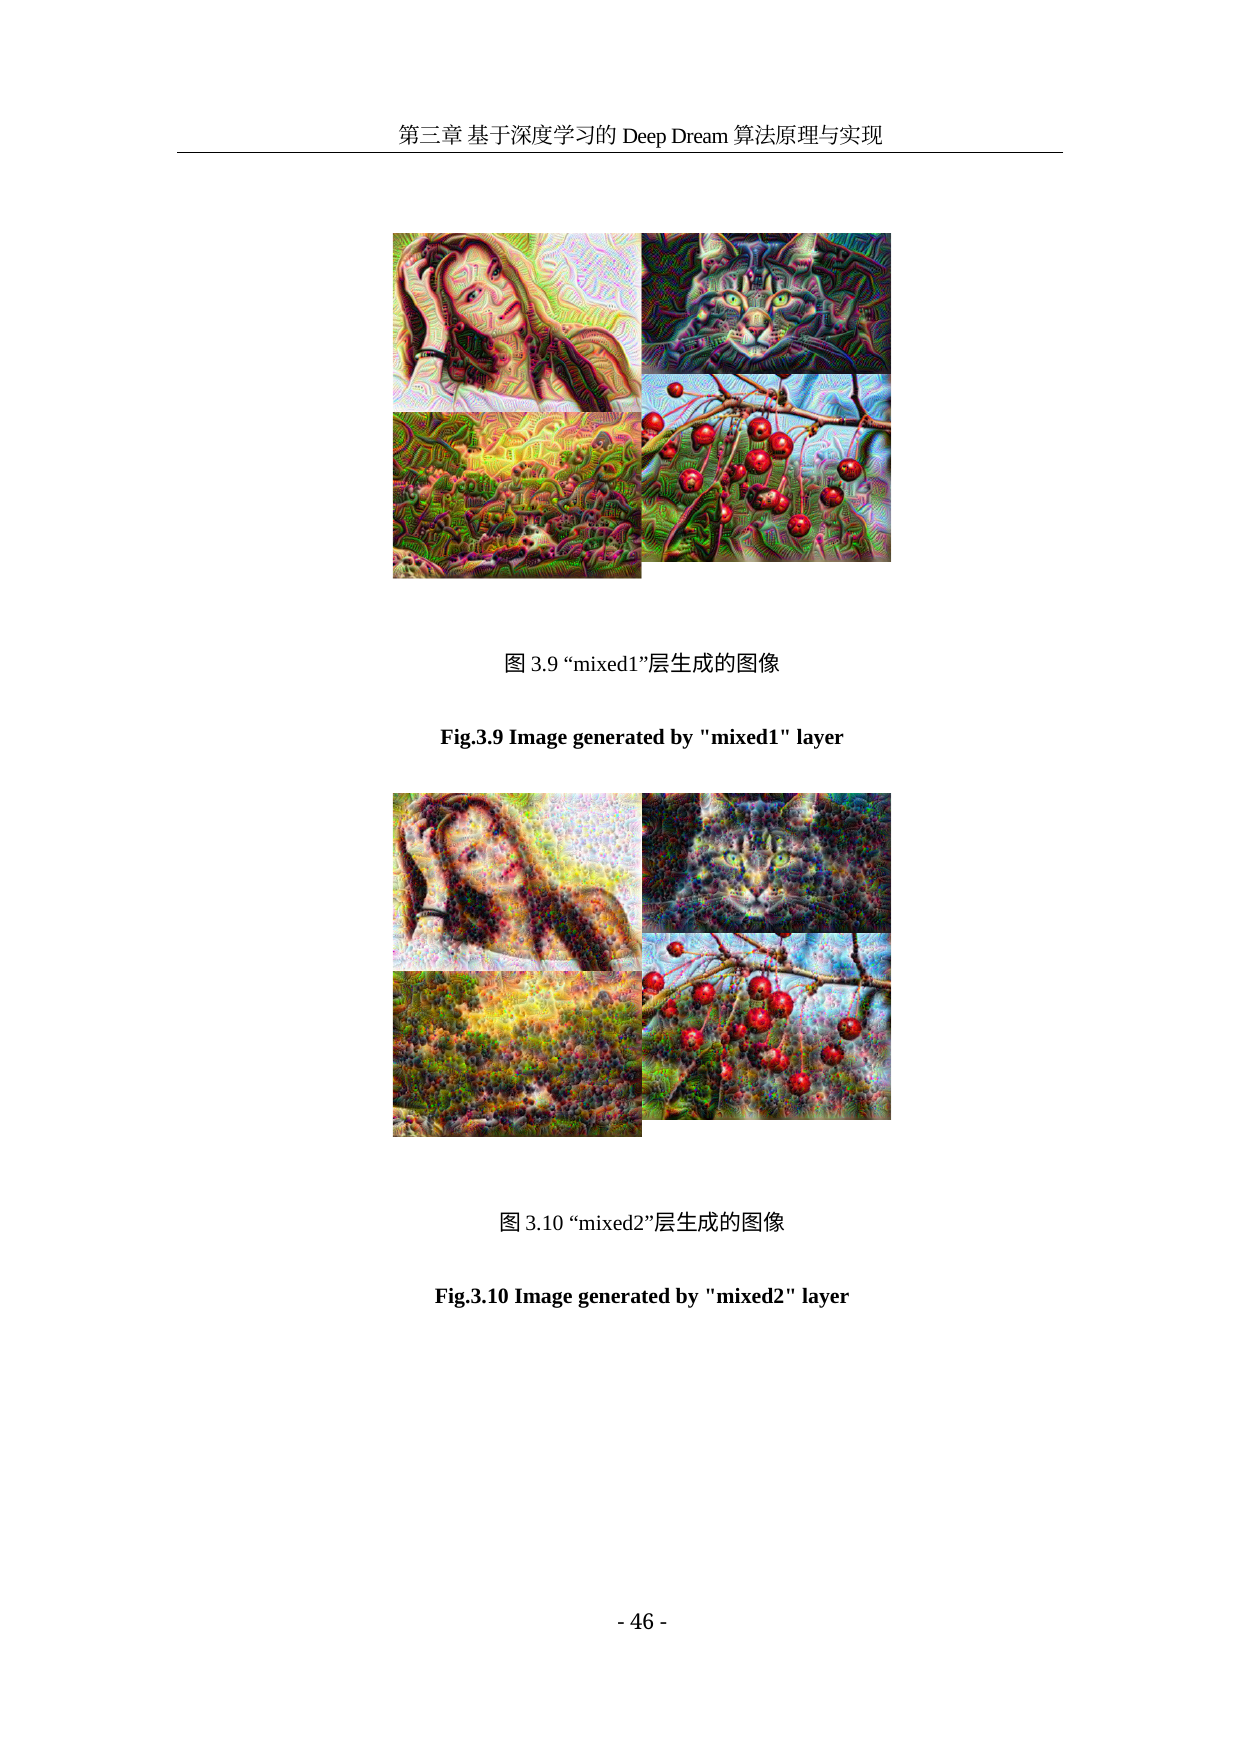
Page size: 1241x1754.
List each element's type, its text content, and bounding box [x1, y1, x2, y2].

subtitle 图3.10 “mixed2”层生成的图像 [177, 1203, 1063, 1238]
subtitle Fig.3.10 Image generated by "mixed2" layer [177, 1278, 1063, 1312]
picture [392, 791, 892, 1137]
subtitle Fig.3.9 Image generated by "mixed1" layer [177, 719, 1063, 754]
subtitle 图3.9 “mixed1”层生成的图像 [177, 645, 1063, 679]
picture [392, 232, 892, 579]
